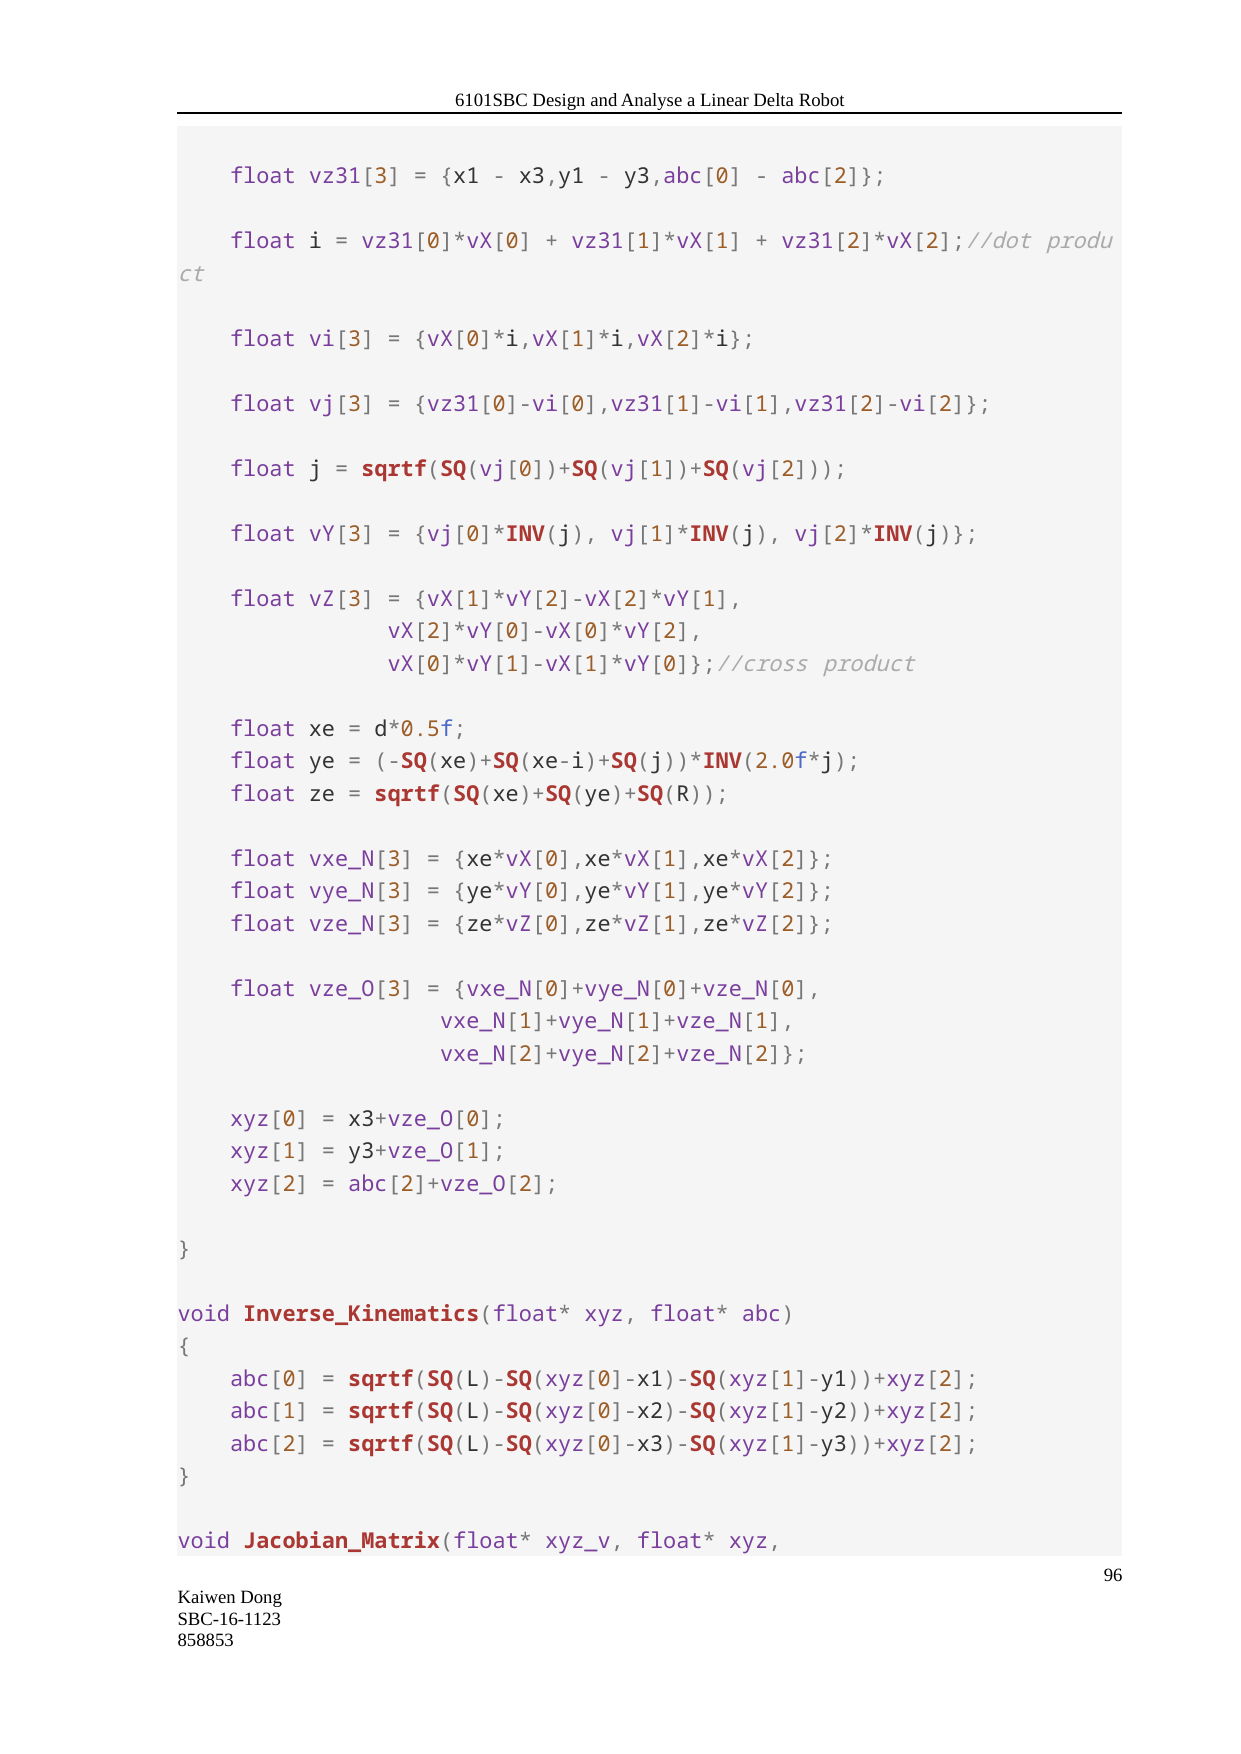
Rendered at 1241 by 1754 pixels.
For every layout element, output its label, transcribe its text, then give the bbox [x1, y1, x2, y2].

text float vze_N[3] = {ze*vZ[0],ze*vZ[1],ze*vZ[2]}; [177, 906, 1122, 939]
text abc[2] = sqrtf(SQ(L)-SQ(xyz[0]-x3)-SQ(xyz[1]-y3))+xyz[2]; [177, 1426, 1122, 1459]
text vX[2]*vY[0]-vX[0]*vY[2], [177, 614, 1122, 646]
text xyz[0] = x3+vze_O[0]; [177, 1101, 1122, 1134]
text float j = sqrtf(SQ(vj[0])+SQ(vj[1])+SQ(vj[2])); [177, 451, 1122, 484]
text float ye = (-SQ(xe)+SQ(xe-i)+SQ(j))*INV(2.0f*j); [177, 744, 1122, 776]
text void Jacobian_Matrix(float* xyz_v, float* xyz, [177, 1524, 1122, 1556]
text xyz[1] = y3+vze_O[1]; [177, 1134, 1122, 1166]
text abc[1] = sqrtf(SQ(L)-SQ(xyz[0]-x2)-SQ(xyz[1]-y2))+xyz[2]; [177, 1394, 1122, 1426]
text float vze_O[3] = {vxe_N[0]+vye_N[0]+vze_N[0], [177, 971, 1122, 1004]
text vxe_N[1]+vye_N[1]+vze_N[1], [177, 1004, 1122, 1036]
text float ze = sqrtf(SQ(xe)+SQ(ye)+SQ(R)); [177, 776, 1122, 809]
text { [177, 1329, 1122, 1361]
text float vi[3] = {vX[0]*i,vX[1]*i,vX[2]*i}; [177, 321, 1122, 354]
text } [177, 1459, 1122, 1491]
text } [177, 1231, 1122, 1264]
text float vye_N[3] = {ye*vY[0],ye*vY[1],ye*vY[2]}; [177, 874, 1122, 906]
text float vxe_N[3] = {xe*vX[0],xe*vX[1],xe*vX[2]}; [177, 841, 1122, 874]
text xyz[2] = abc[2]+vze_O[2]; [177, 1166, 1122, 1199]
text vX[0]*vY[1]-vX[1]*vY[0]};//cross product [177, 646, 1122, 679]
text float vZ[3] = {vX[1]*vY[2]-vX[2]*vY[1], [177, 581, 1122, 614]
text void Inverse_Kinematics(float* xyz, float* abc) [177, 1296, 1122, 1329]
text vxe_N[2]+vye_N[2]+vze_N[2]}; [177, 1036, 1122, 1069]
text float vY[3] = {vj[0]*INV(j), vj[1]*INV(j), vj[2]*INV(j)}; [177, 516, 1122, 549]
text float i = vz31[0]*vX[0] + vz31[1]*vX[1] + vz31[2]*vX[2];//dot product [177, 224, 1122, 289]
text float vz31[3] = {x1 - x3,y1 - y3,abc[0] - abc[2]}; [177, 159, 1122, 191]
text abc[0] = sqrtf(SQ(L)-SQ(xyz[0]-x1)-SQ(xyz[1]-y1))+xyz[2]; [177, 1361, 1122, 1394]
text float xe = d*0.5f; [177, 711, 1122, 744]
text float vj[3] = {vz31[0]-vi[0],vz31[1]-vi[1],vz31[2]-vi[2]}; [177, 386, 1122, 419]
